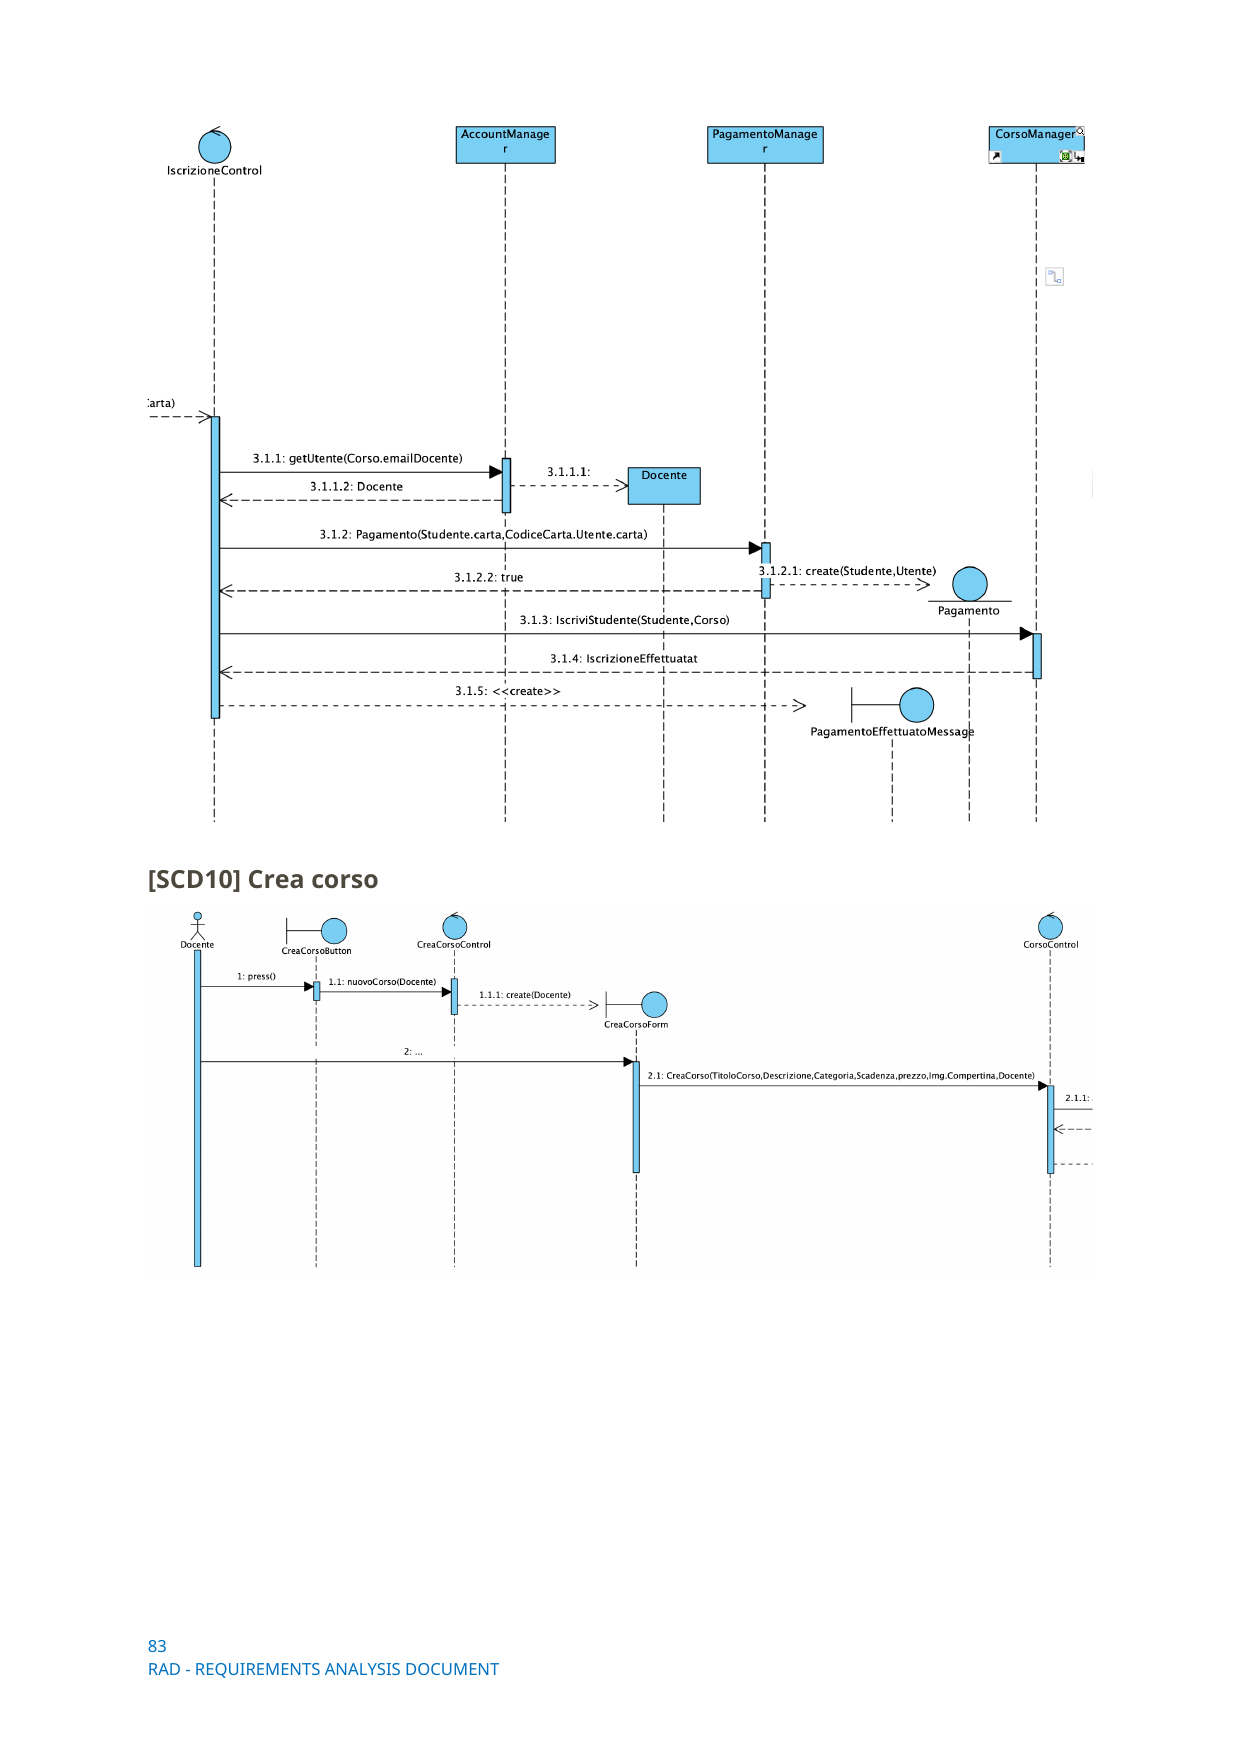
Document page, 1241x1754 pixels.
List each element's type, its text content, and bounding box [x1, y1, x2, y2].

picture [147, 119, 1093, 822]
picture [147, 904, 1093, 1280]
subtitle [SCD10] Crea corso [148, 862, 1092, 896]
